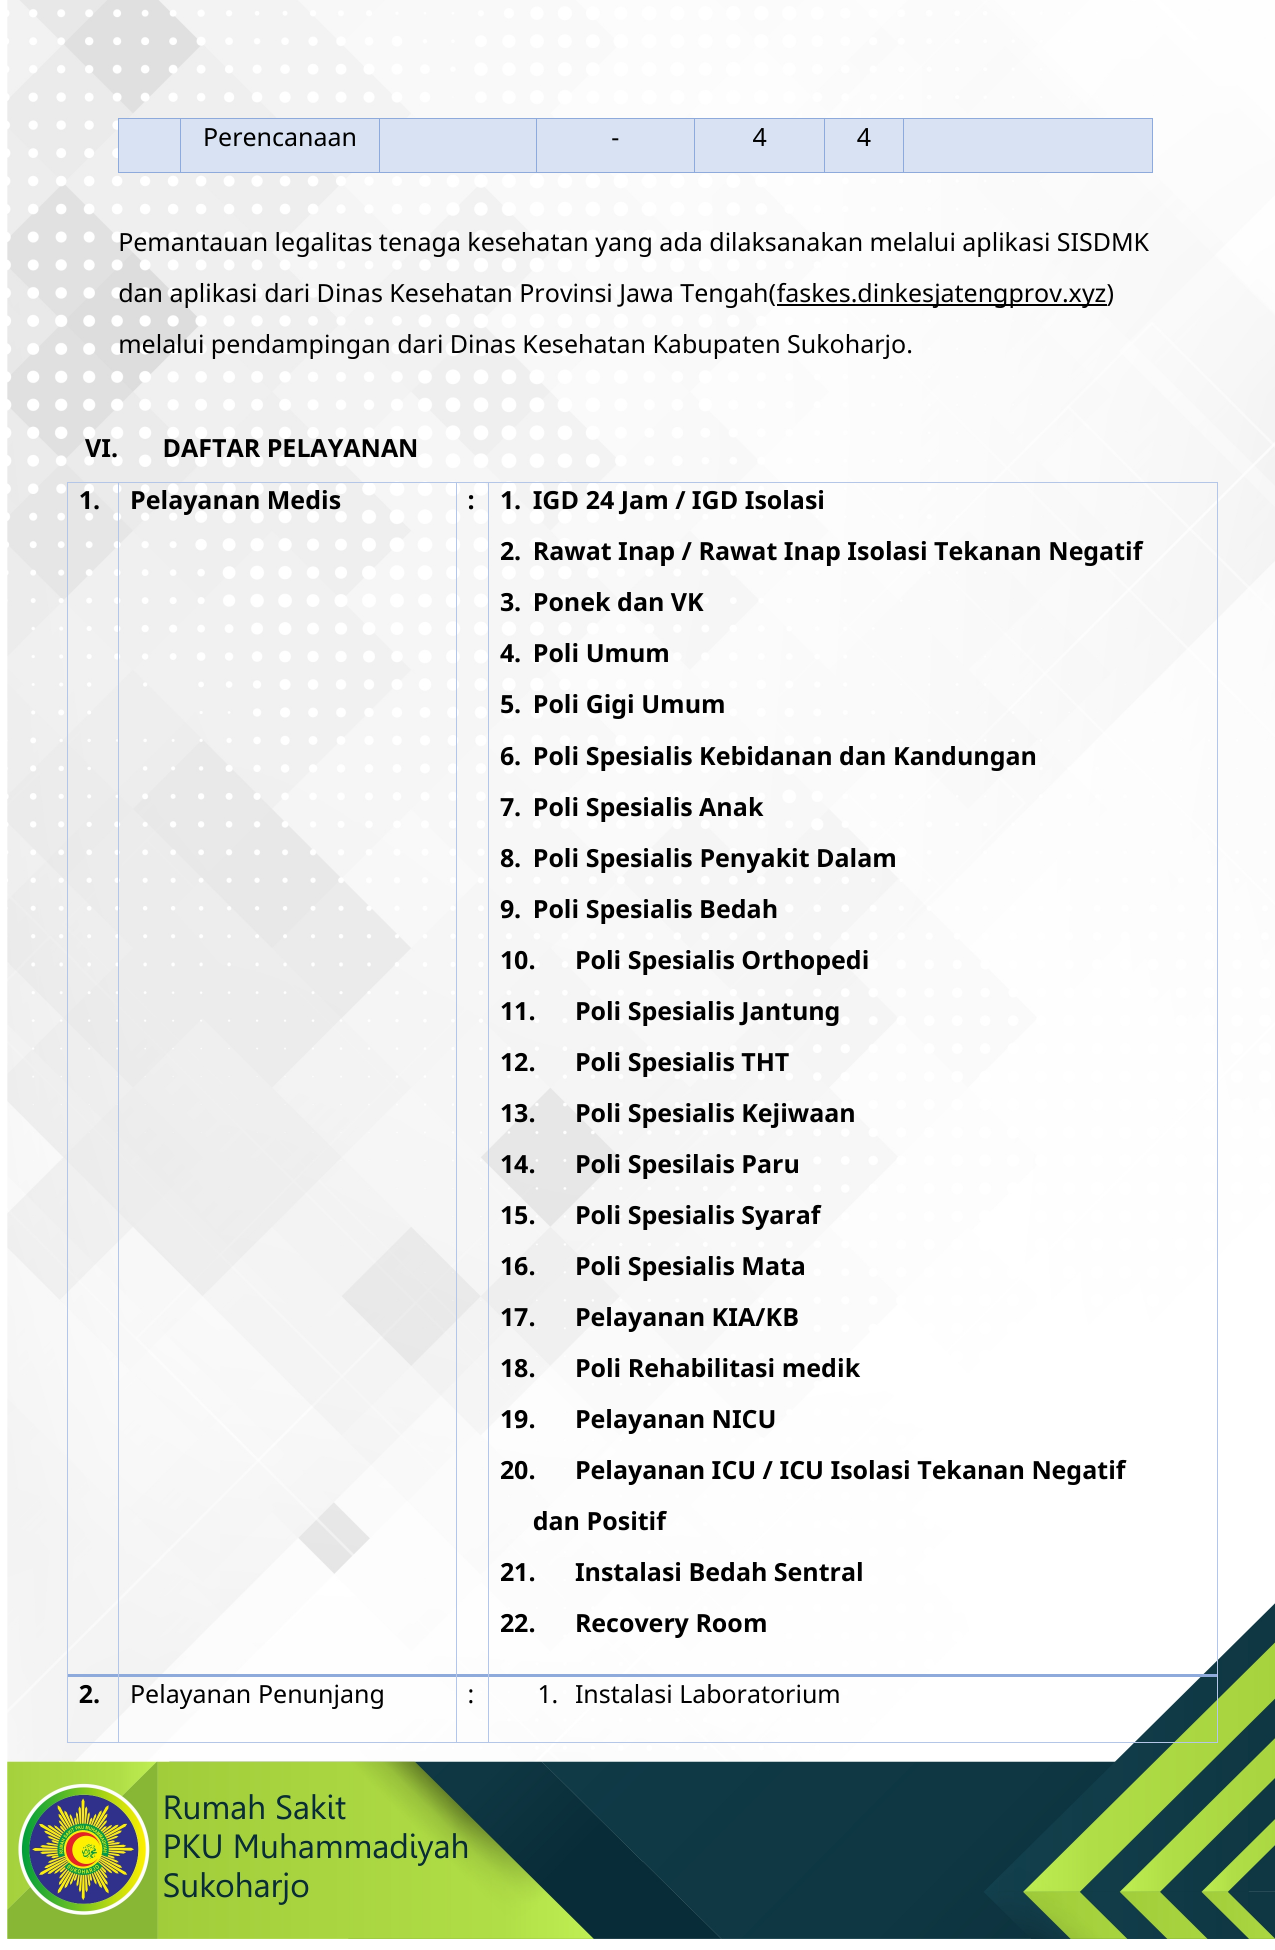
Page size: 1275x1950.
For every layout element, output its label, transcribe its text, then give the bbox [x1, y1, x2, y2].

table_cell [904, 119, 1152, 172]
text Pemantauan legalitas tenaga kesehatan yang ada dilaksanakan melalui aplikasi SISDMK dan aplikasi dari Dinas Kesehatan Provinsi Jawa Tengah(faskes.dinkesjatengprov.xyz) melalui pendampingan dari Dinas Kesehatan Kabupaten Sukoharjo. [118, 224, 1166, 360]
table_header 1. [68, 483, 118, 1674]
table_cell [119, 119, 180, 172]
table_cell Perencanaan [181, 119, 379, 172]
table_cell : [457, 1677, 488, 1742]
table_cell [489, 1677, 1217, 1742]
table_cell 4 [695, 119, 824, 172]
table_cell Pelayanan Penunjang [119, 1677, 456, 1742]
table_header : [457, 483, 488, 1674]
list DAFTAR PELAYANAN [118, 431, 1166, 465]
table_cell 4 [825, 119, 903, 172]
table_cell 2. [68, 1677, 118, 1742]
table_header Pelayanan Medis [119, 483, 456, 1674]
table_cell [380, 119, 536, 172]
table_cell - [537, 119, 694, 172]
picture [7, 0, 1275, 1939]
table_header IGD 24 Jam / IGD Isolasi Rawat Inap / Rawat Inap Isolasi Tekanan Negatif Ponek dan VK Poli Umum Poli Gigi Umum Poli Spesialis Kebidanan dan Kandungan Poli Spesialis Anak Poli Spesialis Penyakit Dalam Poli Spesialis Bedah Poli Spesialis Orthopedi Poli Spesialis Jantung Poli Spesialis THT Poli Spesialis Kejiwaan Poli Spesilais Paru Poli Spesialis Syaraf Poli Spesialis Mata Pelayanan KIA/KB Poli Rehabilitasi medik Pelayanan NICU Pelayanan ICU / ICU Isolasi Tekanan Negatif dan Positif Instalasi Bedah Sentral Recovery Room [489, 483, 1217, 1674]
